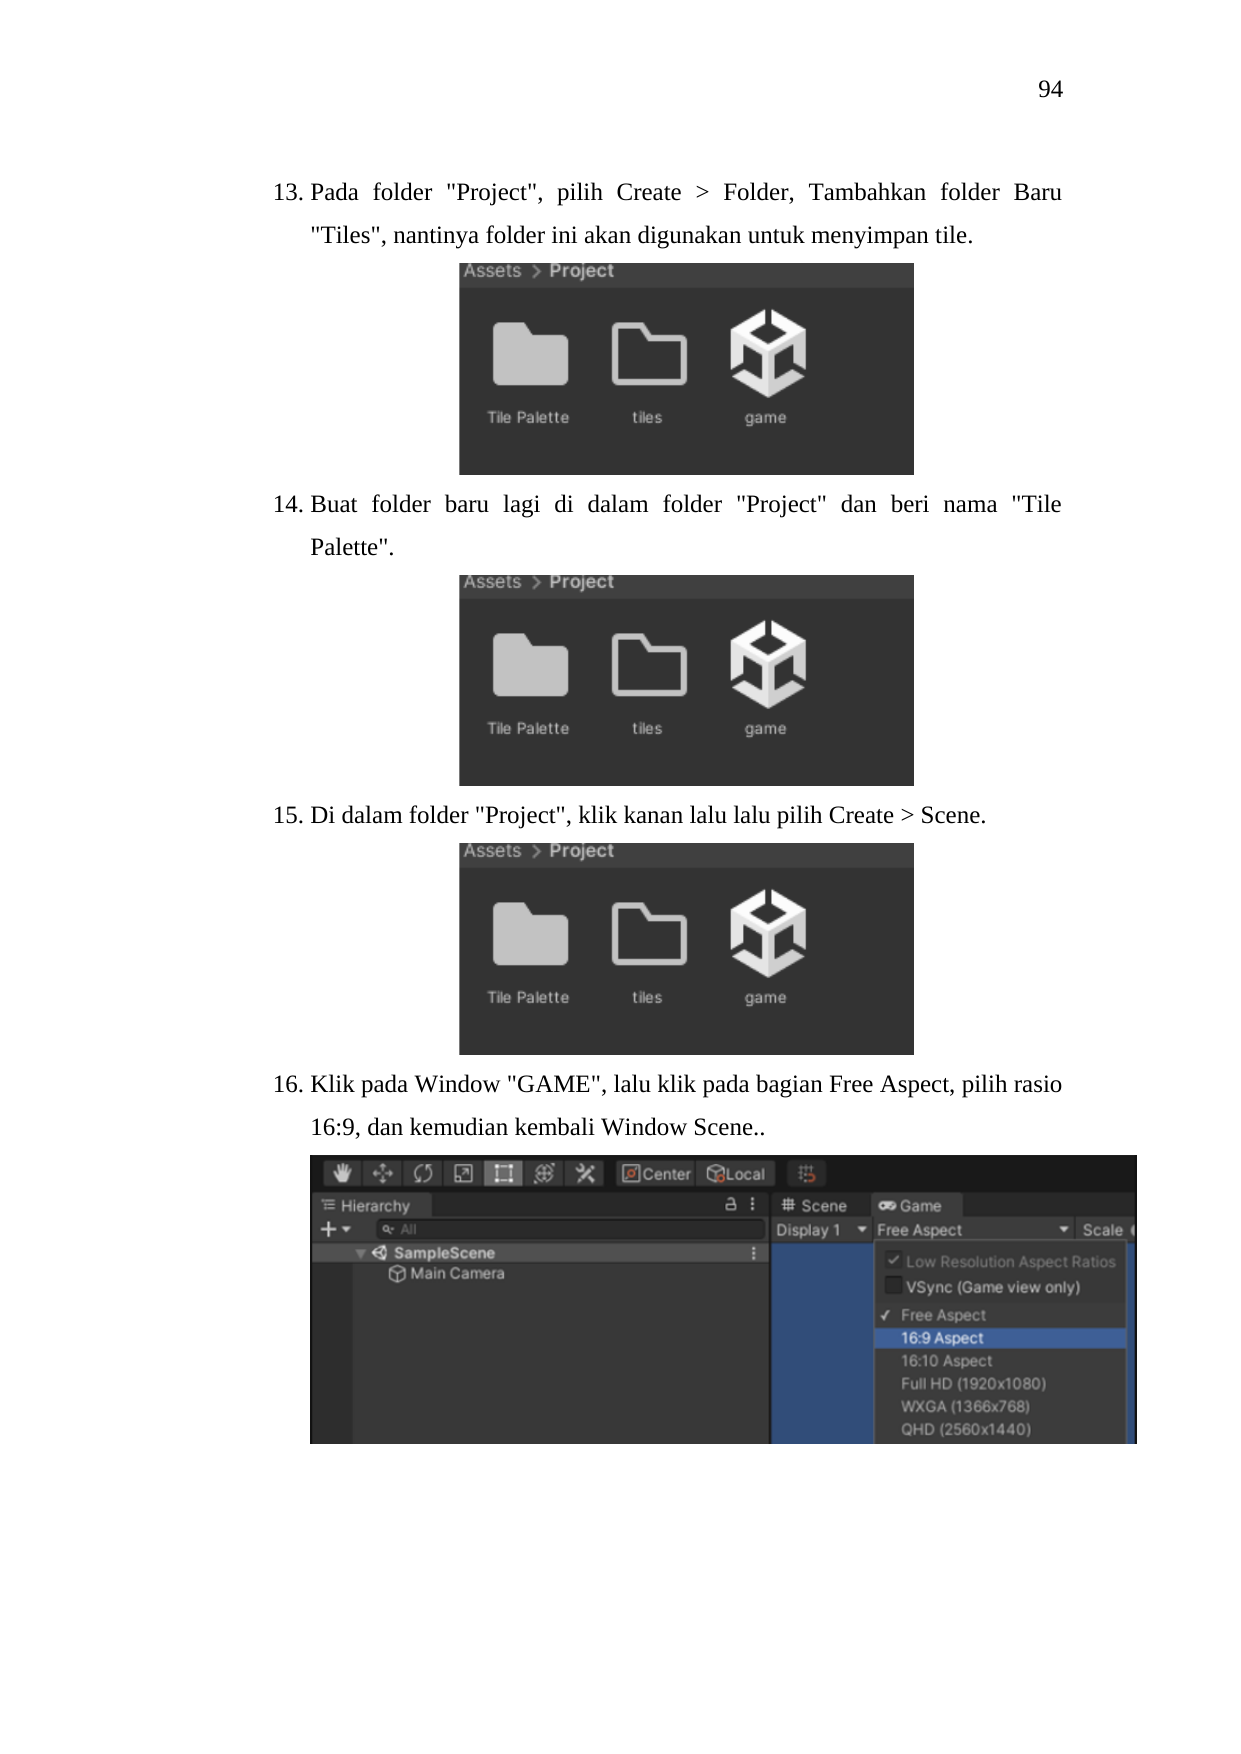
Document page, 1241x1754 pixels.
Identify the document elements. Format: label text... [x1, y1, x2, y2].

list Klik pada Window "GAME", lalu klik pada bagian Free Aspect, pilih rasio 16:9, dan kemudian kembali Window Scene.. [273, 1069, 1063, 1141]
list Buat folder baru lagi di dalam folder "Project" dan beri nama "Tile Palette". [273, 489, 1063, 561]
picture [310, 1155, 1137, 1444]
picture [459, 843, 914, 1055]
picture [459, 575, 914, 786]
list Di dalam folder "Project", klik kanan lalu lalu pilih Create > Scene. [273, 800, 1063, 829]
picture [459, 263, 914, 475]
list Pada folder "Project", pilih Create > Folder, Tambahkan folder Baru "Tiles", nantinya folder ini akan digunakan untuk menyimpan tile. [273, 177, 1063, 249]
